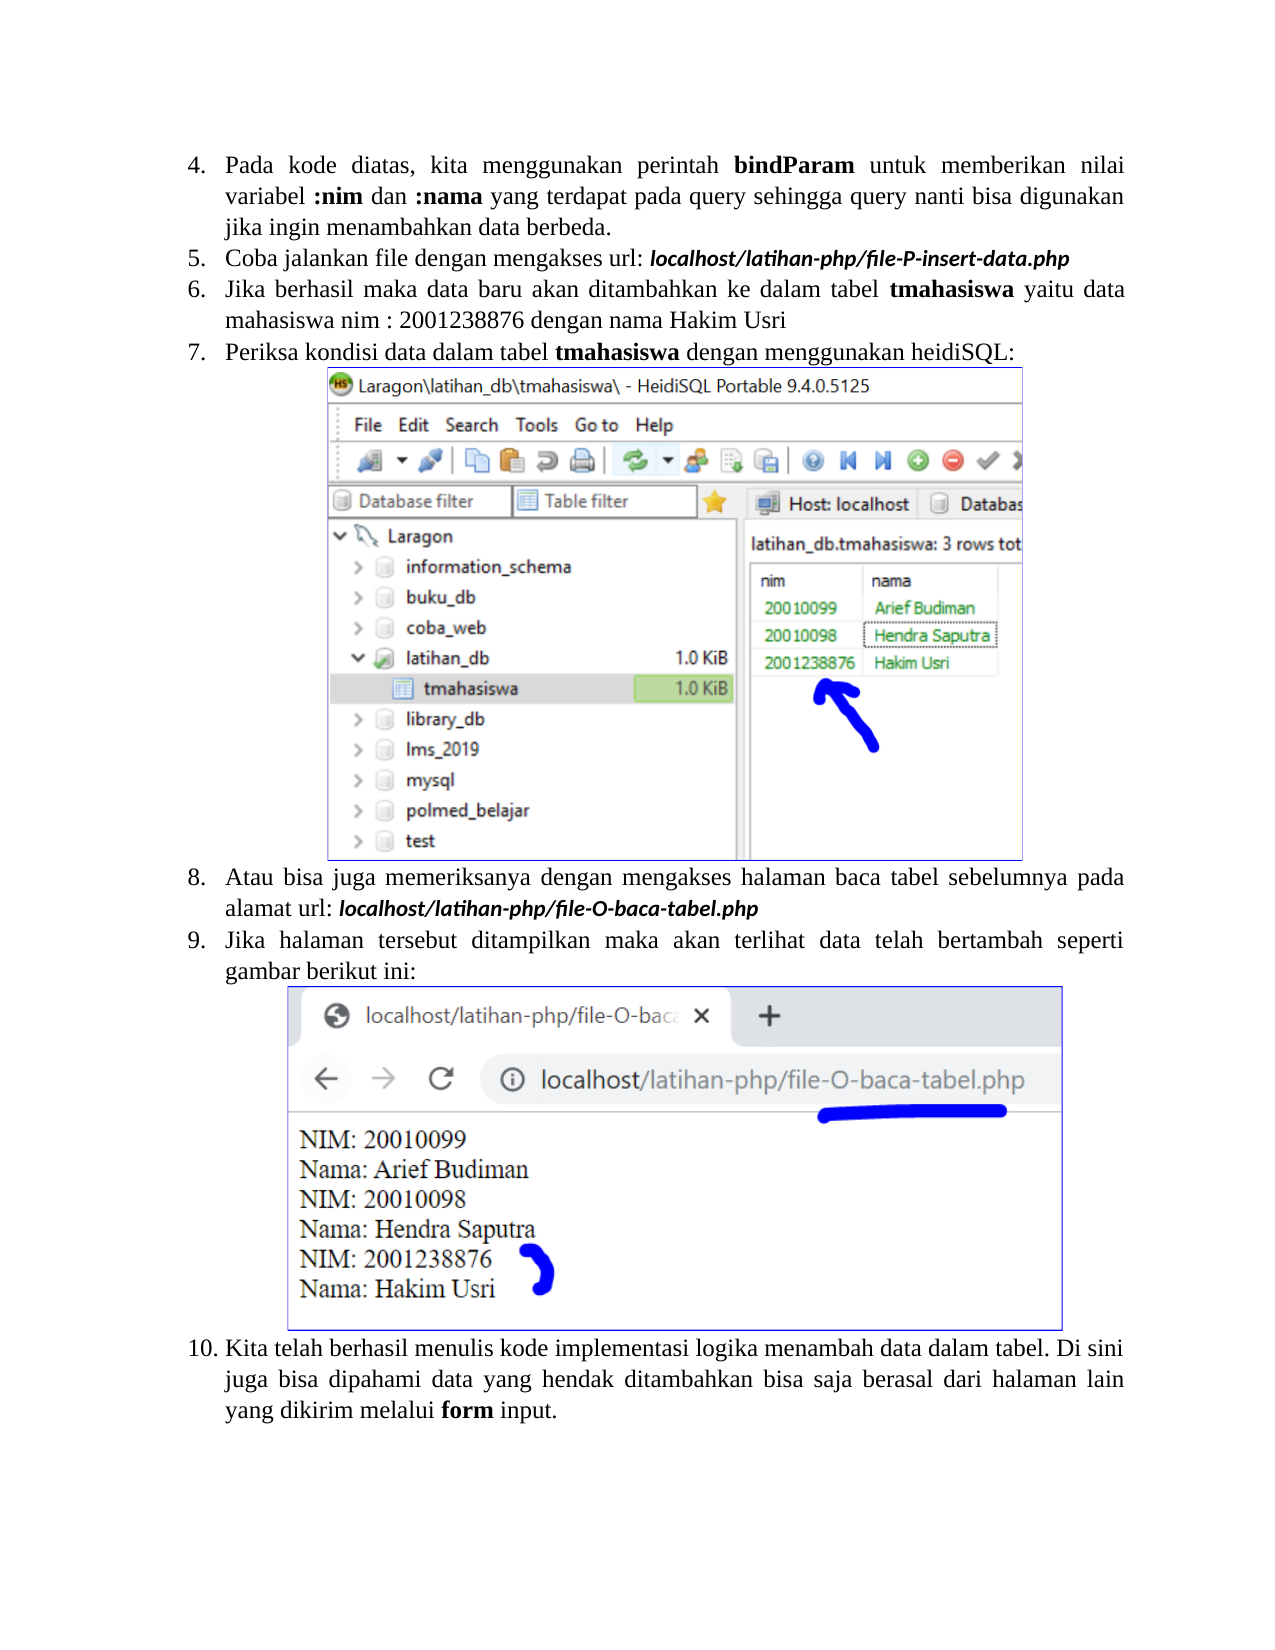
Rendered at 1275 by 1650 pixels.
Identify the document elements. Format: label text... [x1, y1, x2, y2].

list Jika berhasil maka data baru akan ditambahkan ke dalam tabel tmahasiswa yaitu data mahasiswa nim : 2001238876 dengan nama Hakim Usri [187, 274, 1125, 334]
list Jika halaman tersebut ditampilkan maka akan terlihat data telah bertambah seperti gambar berikut ini: [187, 925, 1125, 984]
picture [327, 367, 1023, 861]
list Periksa kondisi data dalam tabel tmahasiswa dengan menggunakan heidiSQL: [187, 337, 1125, 365]
list Coba jalankan file dengan mengakses url: localhost/latihan-php/file-P-insert-data.php [187, 243, 1125, 272]
list Kita telah berhasil menulis kode implementasi logika menambah data dalam tabel. Di sini juga bisa dipahami data yang hendak ditambahkan bisa saja berasal dari halaman lain yang dikirim melalui form input. [187, 1333, 1125, 1424]
list Atau bisa juga memeriksanya dengan mengakses halaman baca tabel sebelumnya pada alamat url: localhost/latihan-php/file-O-baca-tabel.php [187, 862, 1125, 922]
list Pada kode diatas, kita menggunakan perintah bindParam untuk memberikan nilai variabel :nim dan :nama yang terdapat pada query sehingga query nanti bisa digunakan jika ingin menambahkan data berbeda. [187, 150, 1125, 241]
picture [287, 986, 1063, 1331]
